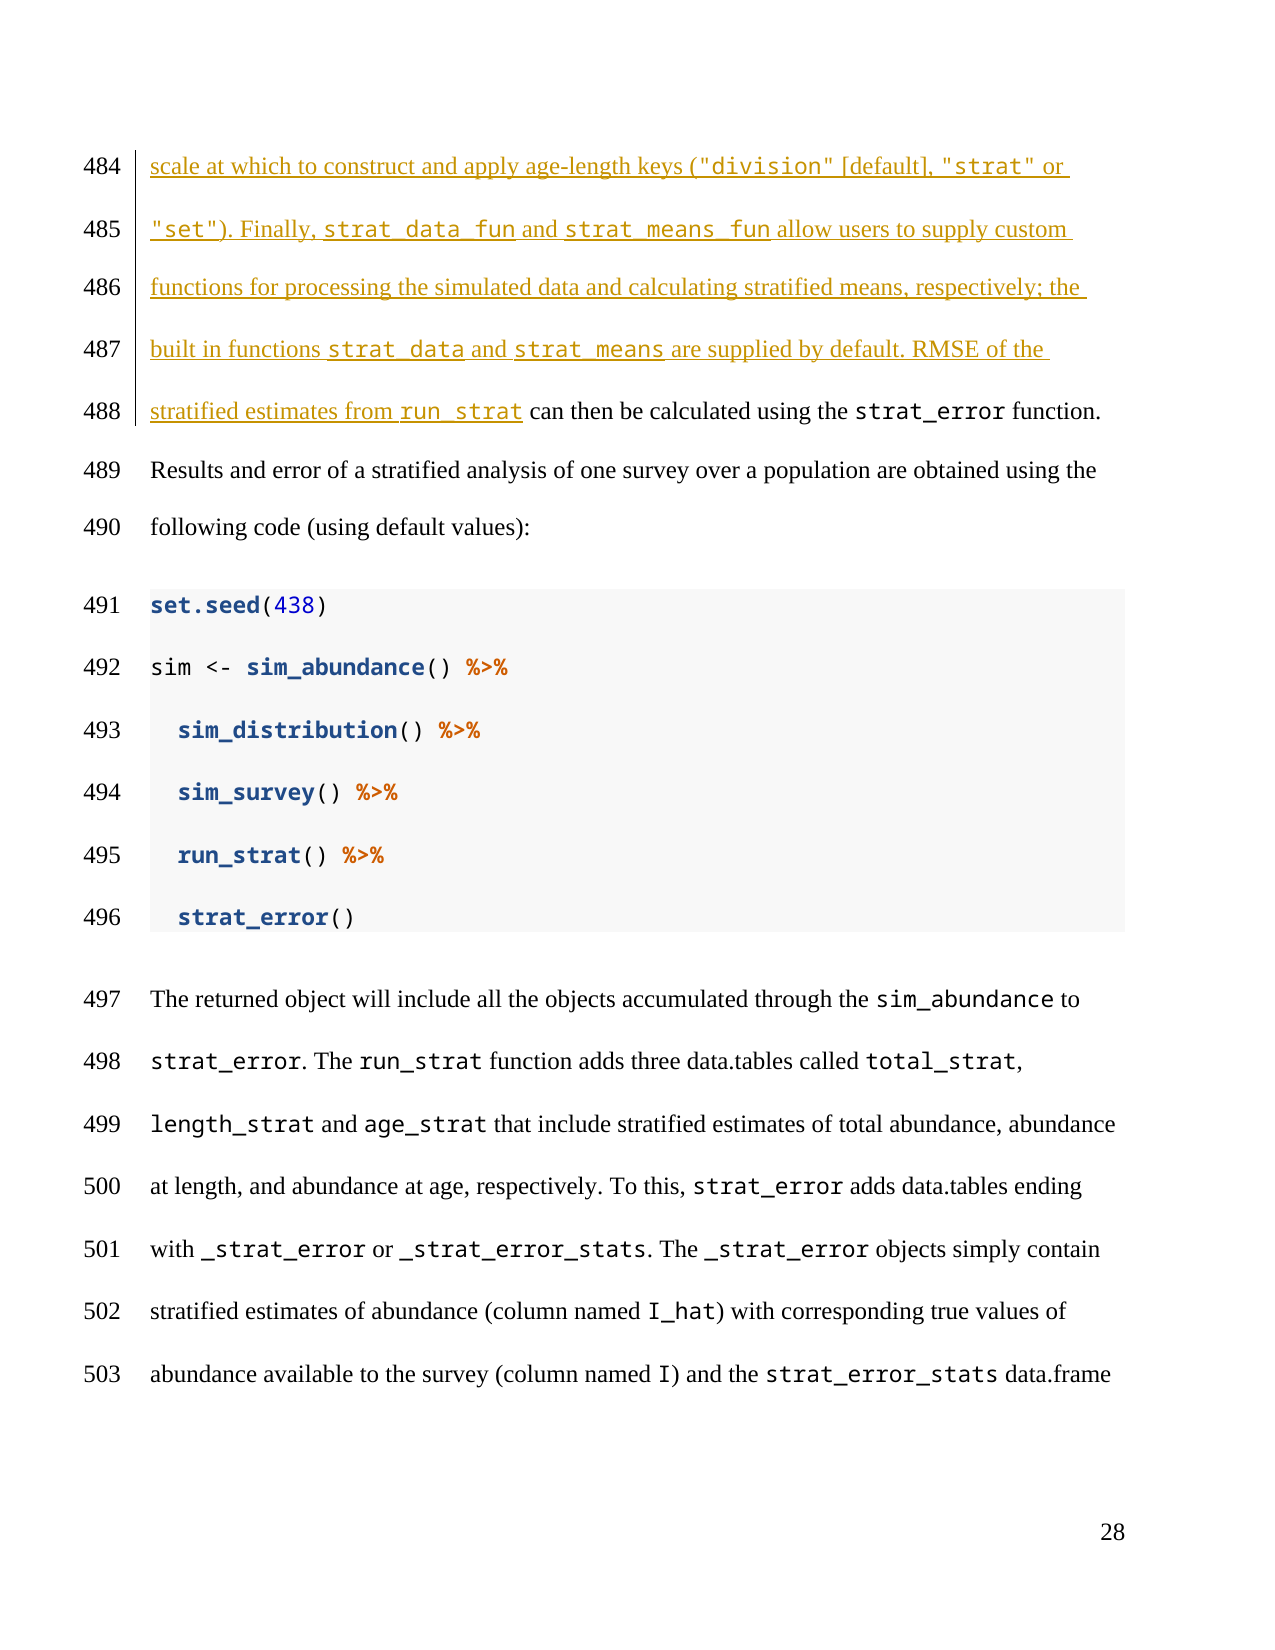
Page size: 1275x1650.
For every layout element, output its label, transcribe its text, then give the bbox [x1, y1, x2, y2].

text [150, 982, 1125, 1389]
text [150, 150, 1125, 541]
text set.seed(438) sim <- sim_abundance() %>% sim_distribution() %>% sim_survey() %>% run_strat() %>% strat_error() [150, 589, 1125, 932]
